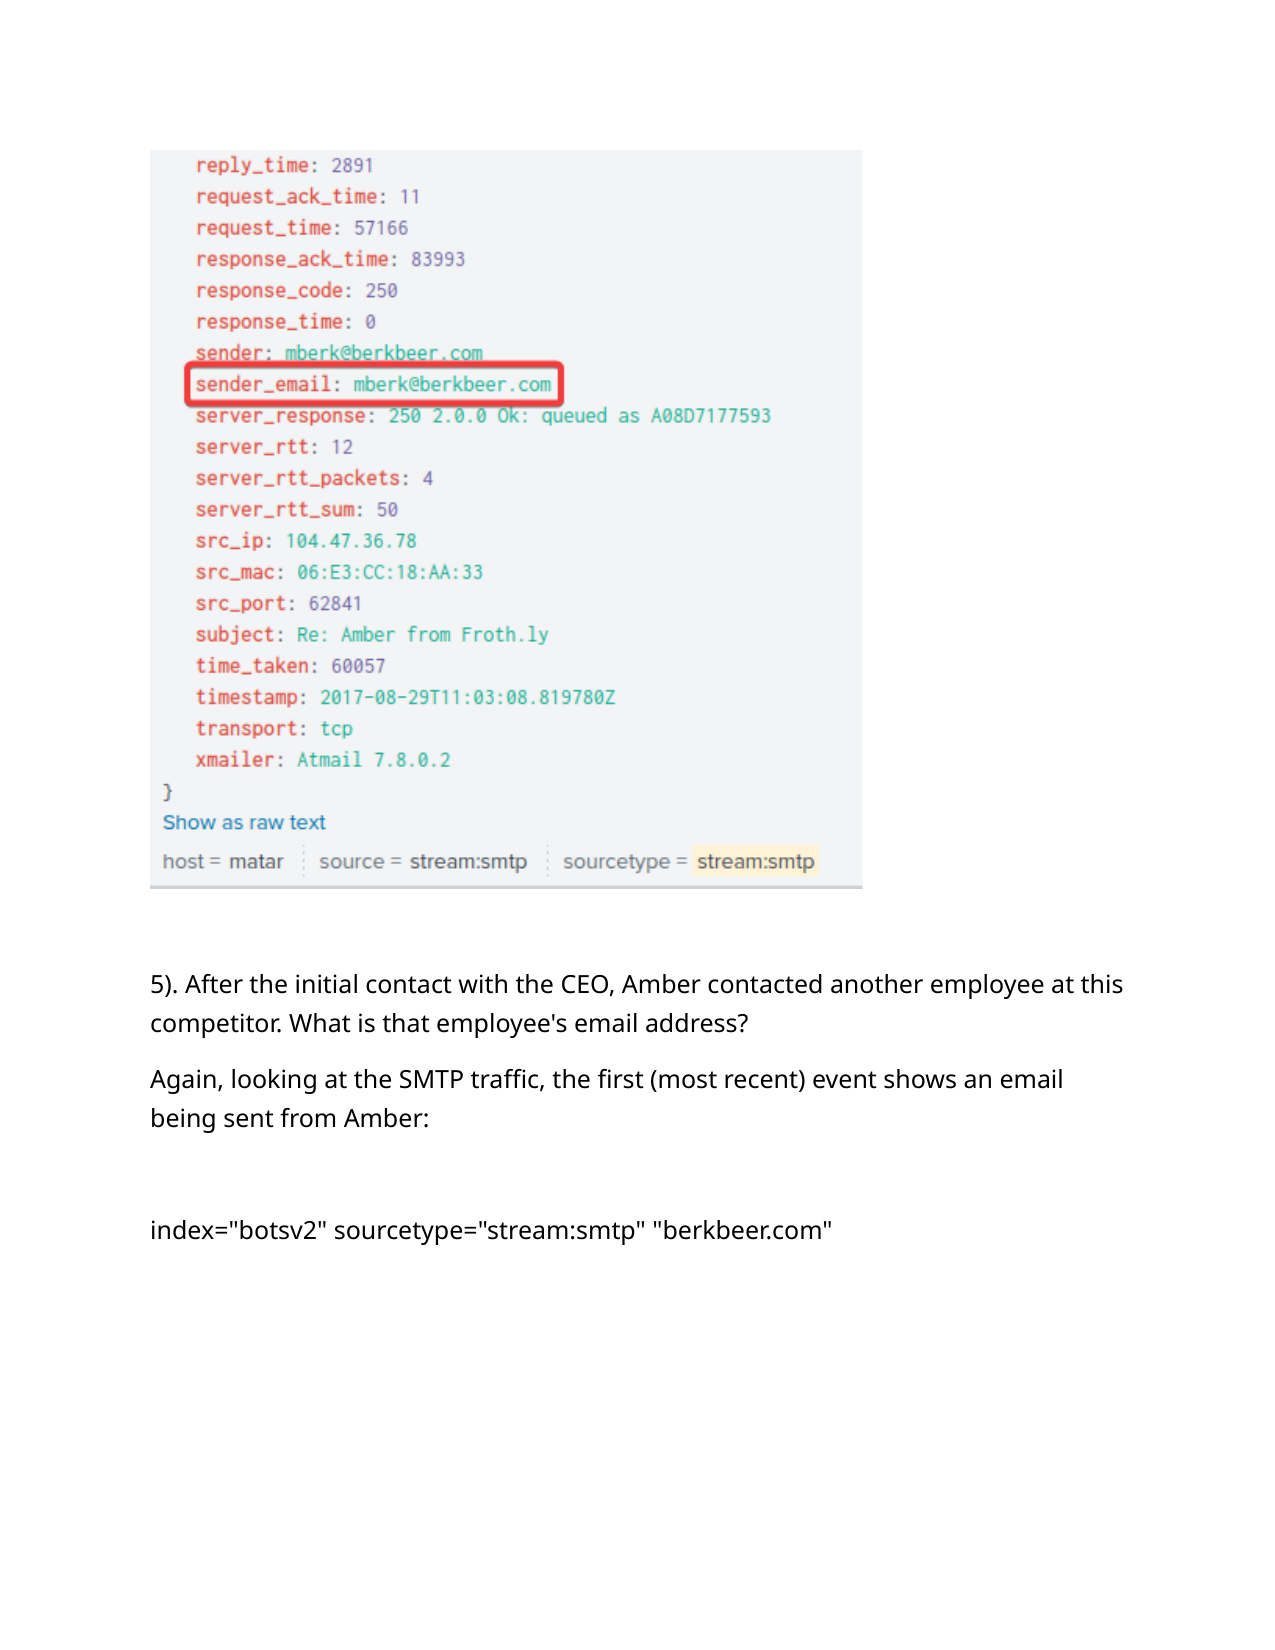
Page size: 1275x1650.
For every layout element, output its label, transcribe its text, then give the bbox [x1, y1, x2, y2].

text index="botsv2" sourcetype="stream:smtp" "berkbeer.com" [150, 1212, 1125, 1247]
text Again, looking at the SMTP traffic, the first (most recent) event shows an email being sent from Amber: [150, 1062, 1125, 1135]
text 5). After the initial contact with the CEO, Amber contacted another employee at this competitor. What is that employee's email address? [150, 967, 1125, 1040]
picture [150, 150, 863, 889]
